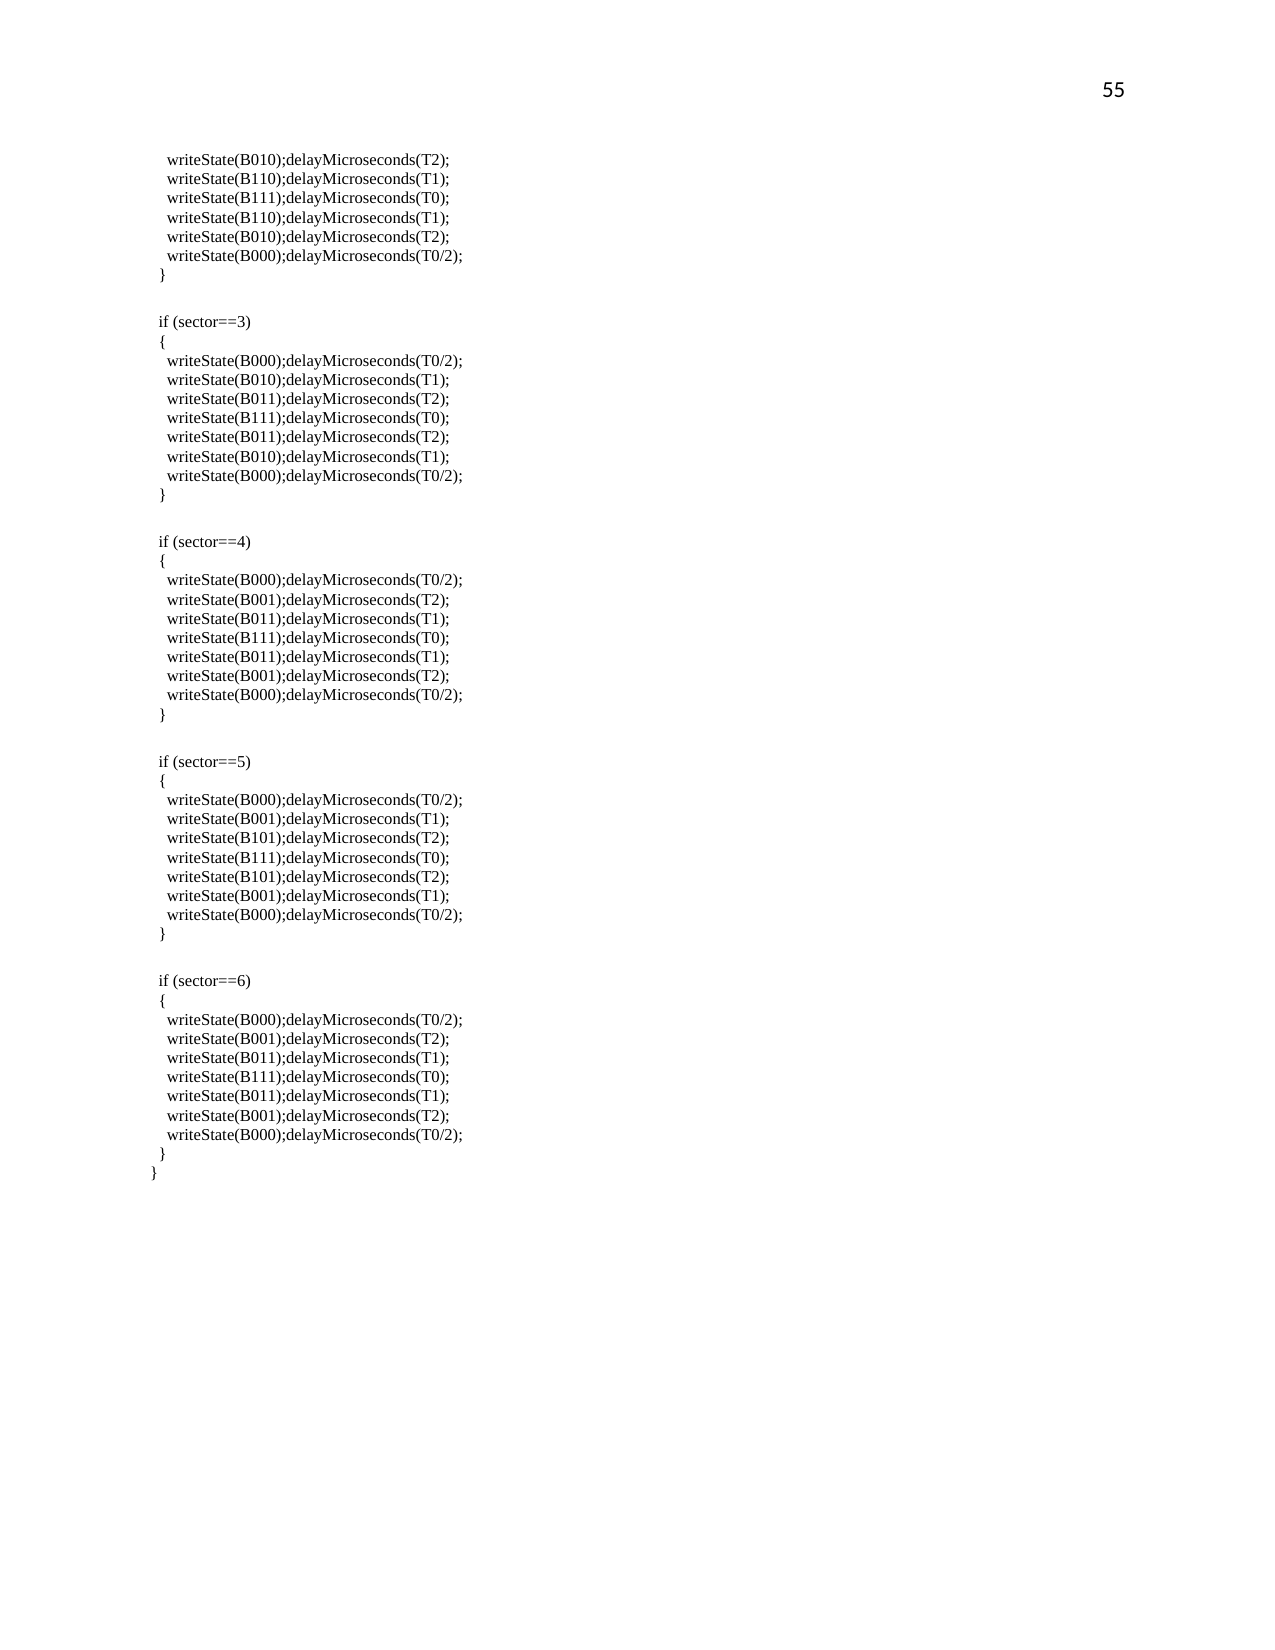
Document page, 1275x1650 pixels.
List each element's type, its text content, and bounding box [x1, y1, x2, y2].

text writeState(B000);delayMicroseconds(T0/2); [150, 790, 1125, 809]
text if (sector==4) [150, 532, 1125, 551]
text writeState(B101);delayMicroseconds(T2); [150, 867, 1125, 886]
text writeState(B000);delayMicroseconds(T0/2); [150, 570, 1125, 589]
text { [150, 990, 1125, 1009]
text writeState(B001);delayMicroseconds(T2); [150, 1105, 1125, 1124]
text } [150, 704, 1125, 723]
text writeState(B000);delayMicroseconds(T0/2); [150, 1009, 1125, 1029]
text writeState(B000);delayMicroseconds(T0/2); [150, 905, 1125, 924]
text writeState(B111);delayMicroseconds(T0); [150, 1067, 1125, 1086]
text writeState(B000);delayMicroseconds(T0/2); [150, 246, 1125, 265]
text writeState(B010);delayMicroseconds(T1); [150, 446, 1125, 466]
text writeState(B000);delayMicroseconds(T0/2); [150, 685, 1125, 704]
text writeState(B111);delayMicroseconds(T0); [150, 408, 1125, 427]
text writeState(B110);delayMicroseconds(T1); [150, 169, 1125, 188]
text { [150, 331, 1125, 351]
text writeState(B000);delayMicroseconds(T0/2); [150, 466, 1125, 485]
text writeState(B111);delayMicroseconds(T0); [150, 847, 1125, 867]
text writeState(B011);delayMicroseconds(T1); [150, 647, 1125, 666]
text } [150, 1163, 1125, 1182]
text } [150, 265, 1125, 284]
text } [150, 924, 1125, 943]
text writeState(B101);delayMicroseconds(T2); [150, 828, 1125, 847]
text writeState(B011);delayMicroseconds(T2); [150, 427, 1125, 446]
text writeState(B001);delayMicroseconds(T2); [150, 589, 1125, 608]
text writeState(B011);delayMicroseconds(T1); [150, 1048, 1125, 1067]
text writeState(B011);delayMicroseconds(T1); [150, 1086, 1125, 1105]
text if (sector==6) [150, 971, 1125, 990]
text writeState(B111);delayMicroseconds(T0); [150, 188, 1125, 207]
text { [150, 771, 1125, 790]
text writeState(B011);delayMicroseconds(T1); [150, 608, 1125, 628]
text writeState(B011);delayMicroseconds(T2); [150, 389, 1125, 408]
text writeState(B001);delayMicroseconds(T1); [150, 809, 1125, 828]
text writeState(B010);delayMicroseconds(T1); [150, 370, 1125, 389]
text if (sector==3) [150, 312, 1125, 331]
text if (sector==5) [150, 752, 1125, 771]
text writeState(B010);delayMicroseconds(T2); [150, 227, 1125, 246]
text writeState(B000);delayMicroseconds(T0/2); [150, 351, 1125, 370]
text writeState(B001);delayMicroseconds(T2); [150, 1029, 1125, 1048]
text writeState(B111);delayMicroseconds(T0); [150, 628, 1125, 647]
text { [150, 551, 1125, 570]
text writeState(B010);delayMicroseconds(T2); [150, 150, 1125, 169]
text writeState(B000);delayMicroseconds(T0/2); [150, 1124, 1125, 1144]
text } [150, 1144, 1125, 1163]
text } [150, 485, 1125, 504]
text writeState(B110);delayMicroseconds(T1); [150, 207, 1125, 227]
text writeState(B001);delayMicroseconds(T2); [150, 666, 1125, 685]
text writeState(B001);delayMicroseconds(T1); [150, 886, 1125, 905]
